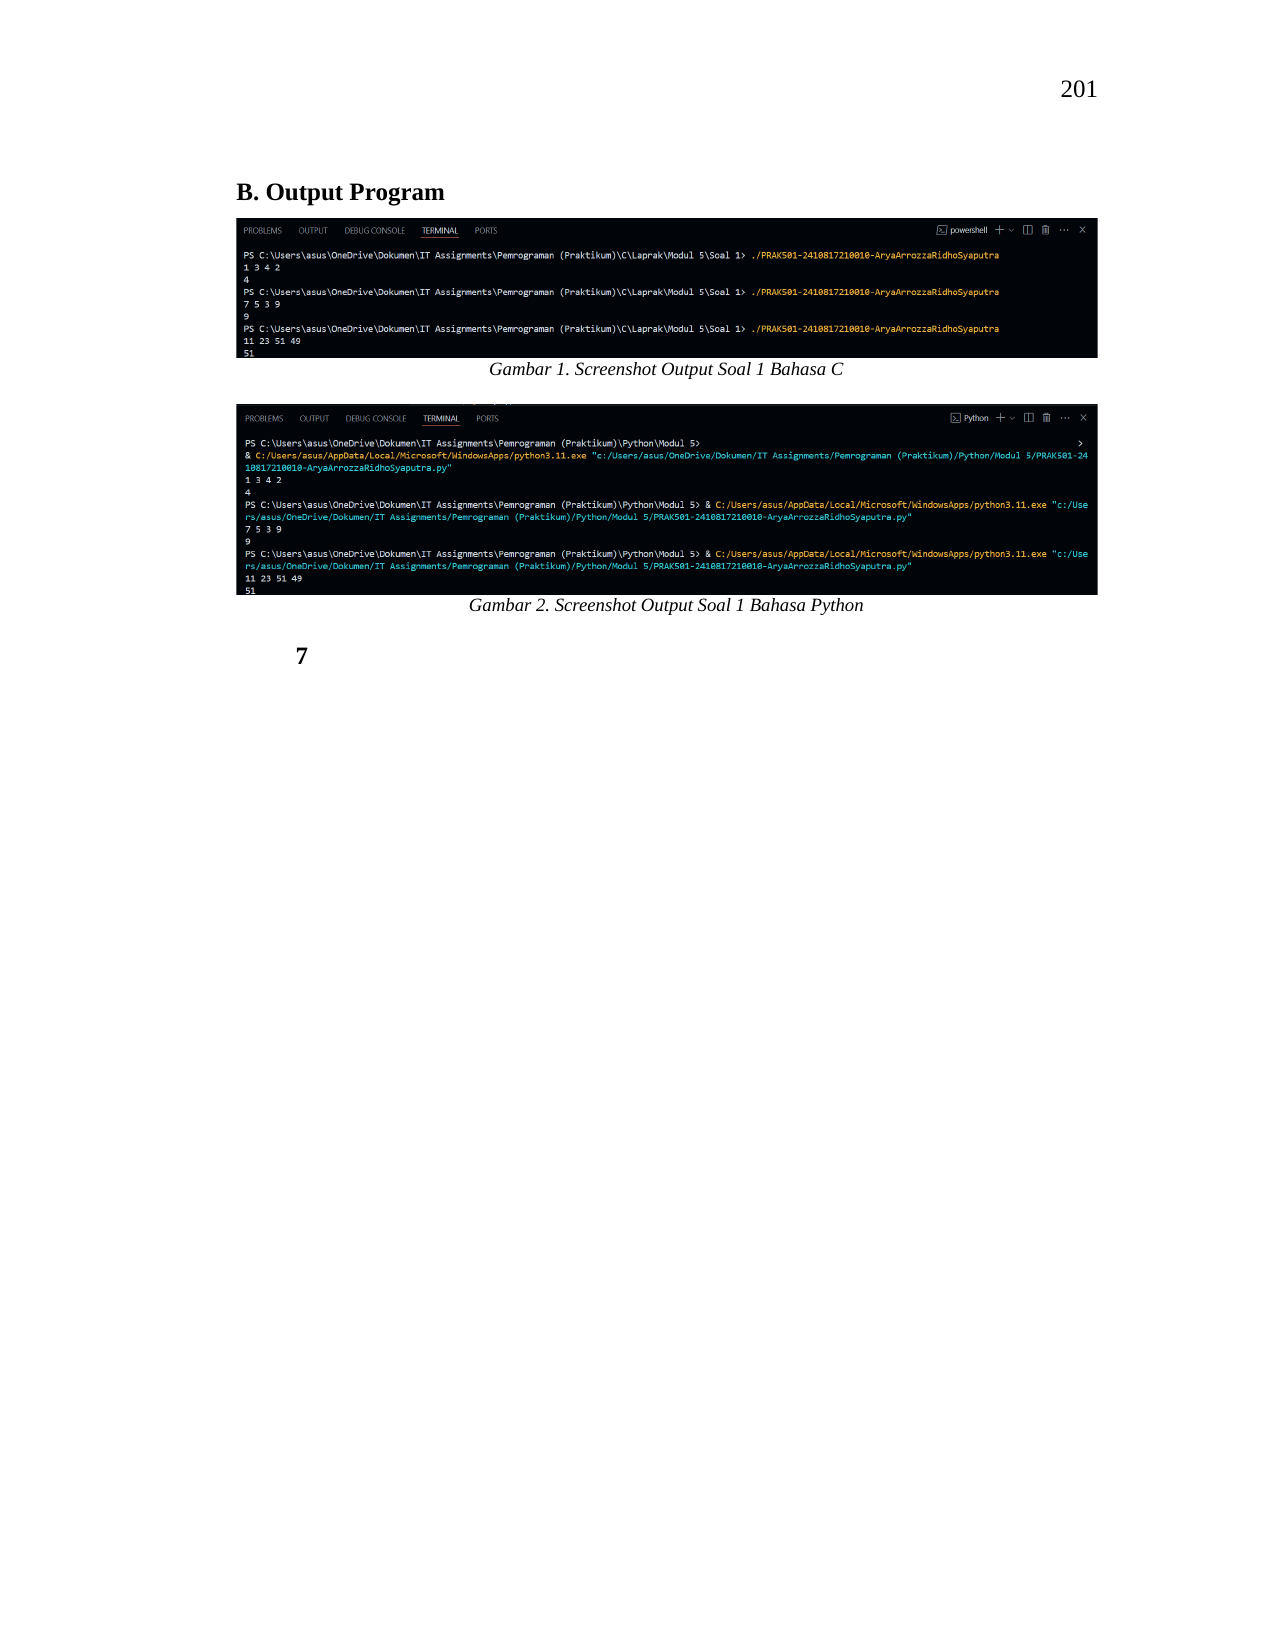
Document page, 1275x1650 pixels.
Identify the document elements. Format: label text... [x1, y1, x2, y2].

text Gambar 1. Screenshot Output Soal 1 Bahasa C [236, 358, 1098, 379]
picture [236, 218, 1098, 358]
picture [236, 404, 1098, 595]
subtitle B. Output Program [236, 177, 1098, 206]
text Gambar 2. Screenshot Output Soal 1 Bahasa Python [236, 595, 1098, 616]
